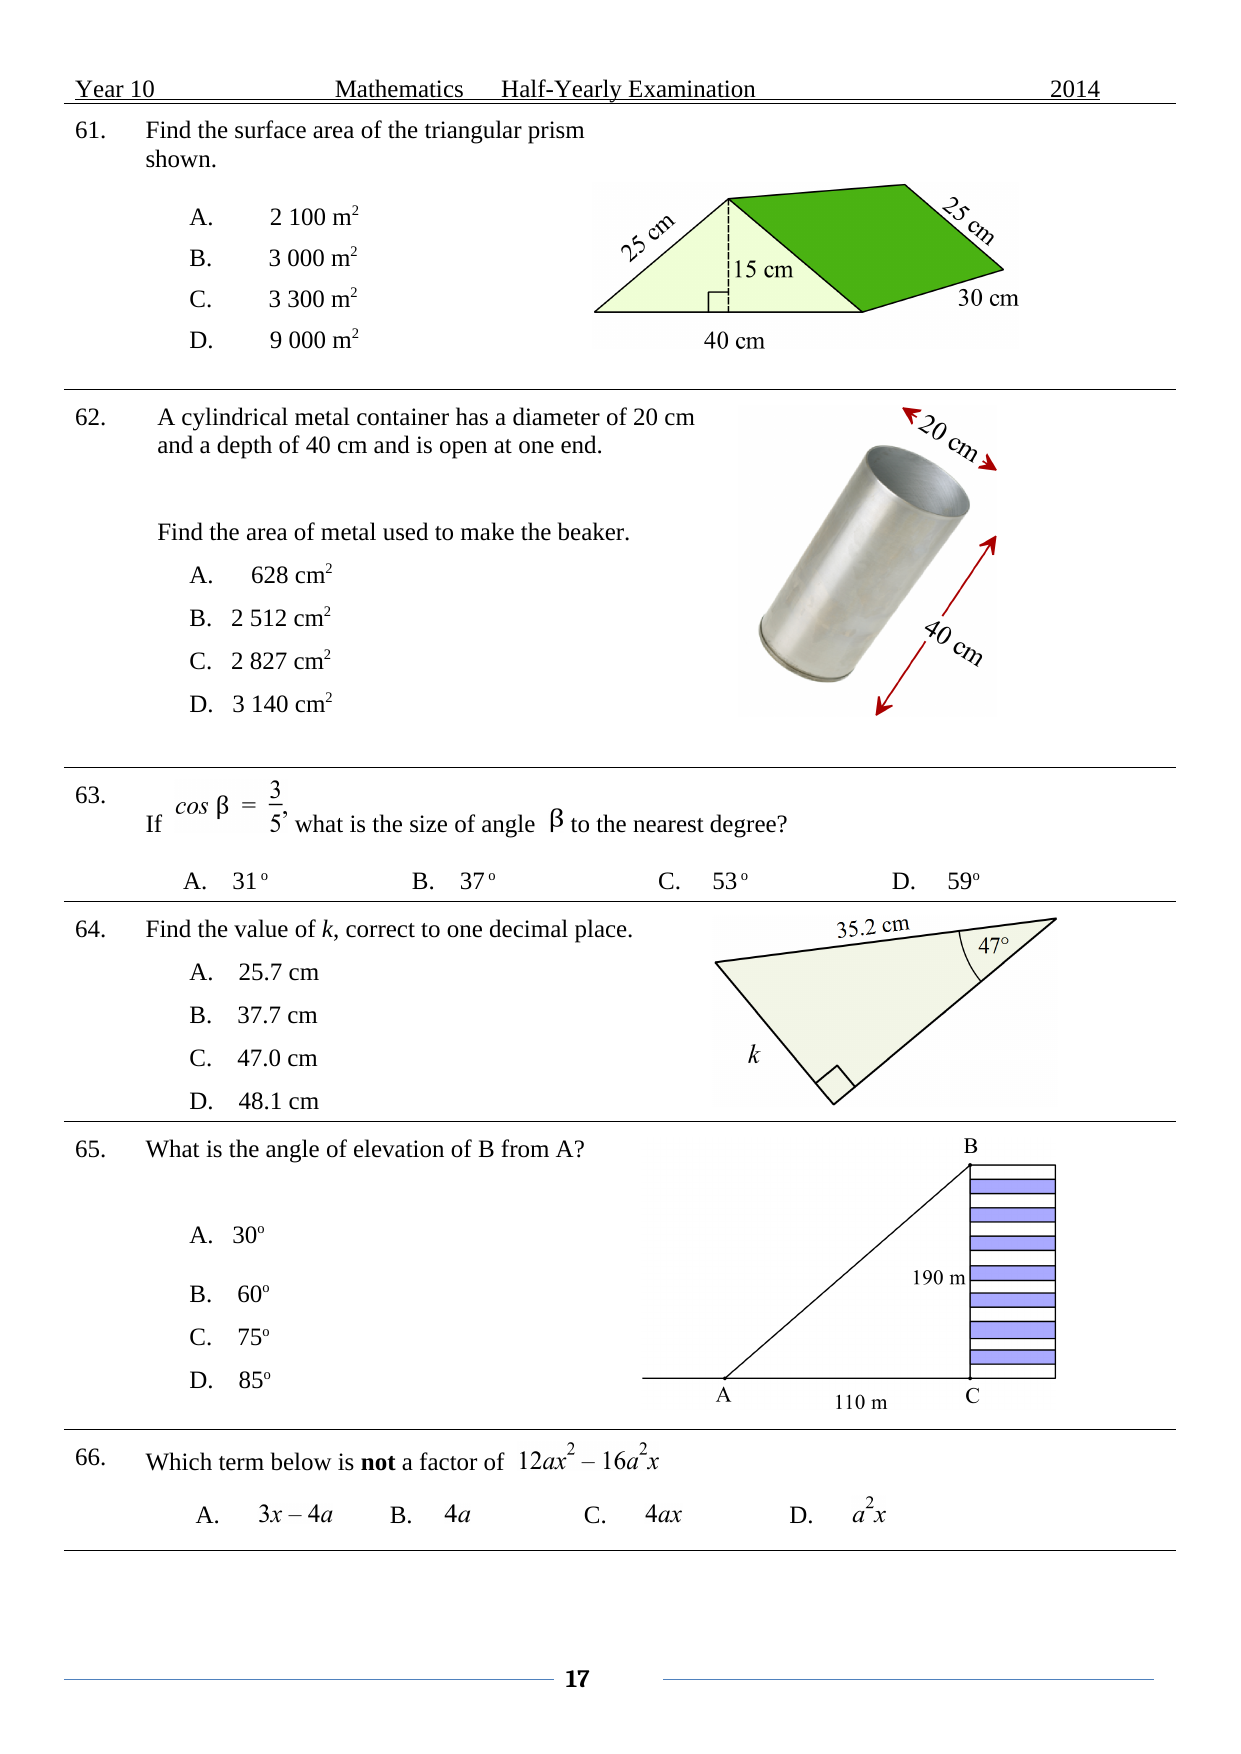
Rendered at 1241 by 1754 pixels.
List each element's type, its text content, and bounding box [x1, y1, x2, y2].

picture [257, 1503, 334, 1524]
picture [592, 182, 1020, 349]
picture [641, 1137, 1057, 1410]
picture [644, 1503, 683, 1524]
table_cell Find the surface area of the triangular prism shown. A. 2 100 m2 B. 3 000 m2 C. 3 300 m2 D. 9 000 m2 [134, 104, 1176, 389]
picture [737, 405, 998, 717]
table_cell [64, 104, 134, 389]
table_cell [64, 902, 134, 1121]
table_cell [64, 1122, 134, 1429]
picture [174, 779, 289, 833]
table_cell If what is the size of angle to the nearest degree? A. 31 o B. 37 o C. 53 o D. 59o [134, 768, 1176, 901]
picture [712, 915, 1059, 1107]
table_cell Find the value of k, correct to one decimal place. A. 25.7 cm B. 37.7 cm C. 47.0 cm D. 48.1 cm [134, 902, 1176, 1121]
table_cell [64, 390, 134, 767]
table_cell [64, 768, 134, 901]
picture [547, 807, 565, 833]
picture [851, 1495, 886, 1524]
table_cell Which term below is not a factor of A. B. C. D. [134, 1430, 1176, 1550]
table_cell A cylindrical metal container has a diameter of 20 cm and a depth of 40 cm and is open at one end. Find the area of metal used to make the beaker. A. 628 cm2 B. 2 512 cm2 C. 2 827 cm2 D. 3 140 cm2 [134, 390, 1176, 767]
table_cell What is the angle of elevation of B from A? A. 30o B. 60o C. 75o D. 85o [134, 1122, 1176, 1429]
picture [516, 1441, 660, 1471]
picture [443, 1503, 472, 1524]
table_cell [64, 1430, 134, 1550]
